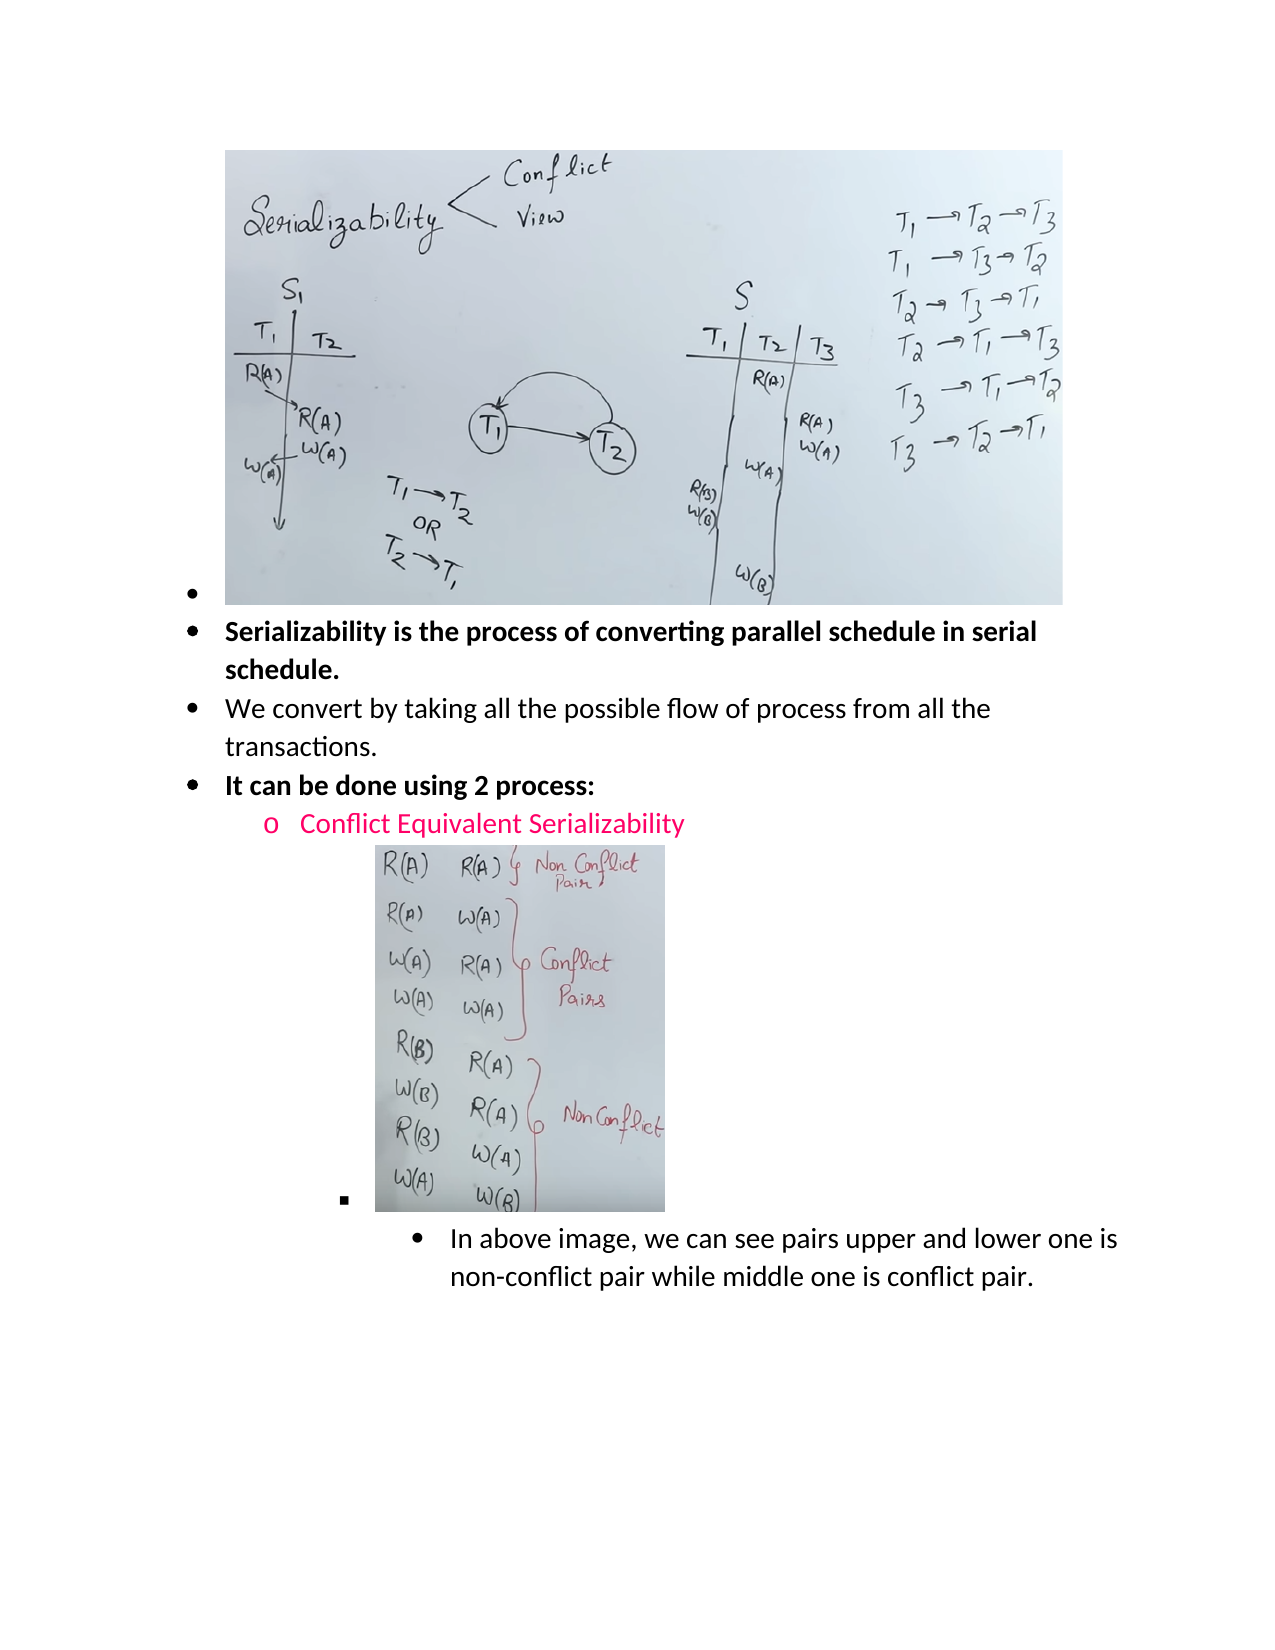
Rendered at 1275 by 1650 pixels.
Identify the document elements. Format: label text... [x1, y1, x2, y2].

picture [375, 845, 665, 1212]
list Serializability is the process of converting parallel schedule in serial schedule. [187, 613, 1125, 687]
list Conflict Equivalent Serializability [262, 805, 1125, 842]
list In above image, we can see pairs upper and lower one is non-conflict pair while middle one is conflict pair. [412, 1220, 1125, 1294]
picture [225, 150, 1063, 605]
list We convert by taking all the possible flow of process from all the transactions. [187, 690, 1125, 764]
list It can be done using 2 process: [187, 767, 1125, 802]
